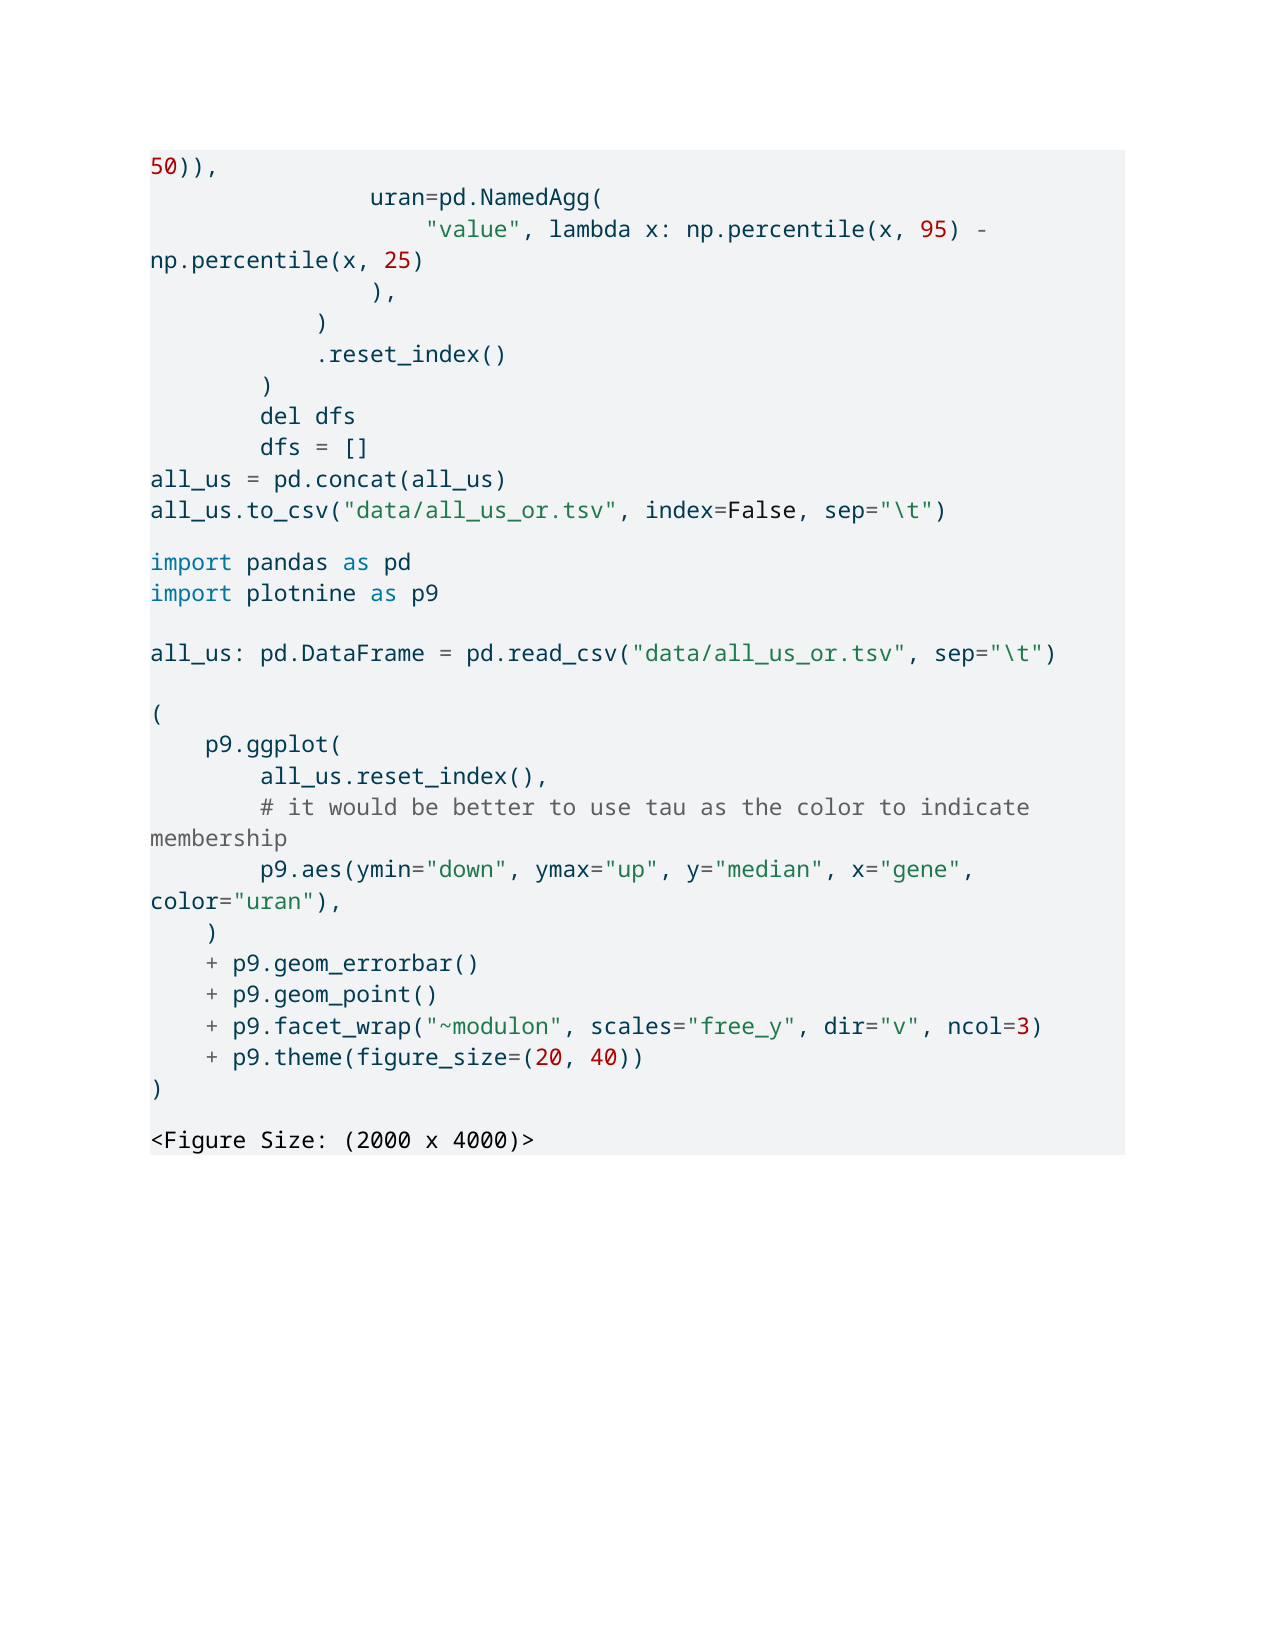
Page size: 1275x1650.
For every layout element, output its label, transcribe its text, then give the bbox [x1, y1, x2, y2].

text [150, 150, 1125, 525]
text import pandas as pd import plotnine as p9 all_us: pd.DataFrame = pd.read_csv("data/all_us_or.tsv", sep="\t") ( p9.ggplot( all_us.reset_index(), # it would be better to use tau as the color to indicate membership p9.aes(ymin="down", ymax="up", y="median", x="gene", color="uran"), ) + p9.geom_errorbar() + p9.geom_point() + p9.facet_wrap("~modulon", scales="free_y", dir="v", ncol=3) + p9.theme(figure_size=(20, 40)) ) [150, 546, 1125, 1103]
text <Figure Size: (2000 x 4000)> [150, 1124, 1125, 1155]
